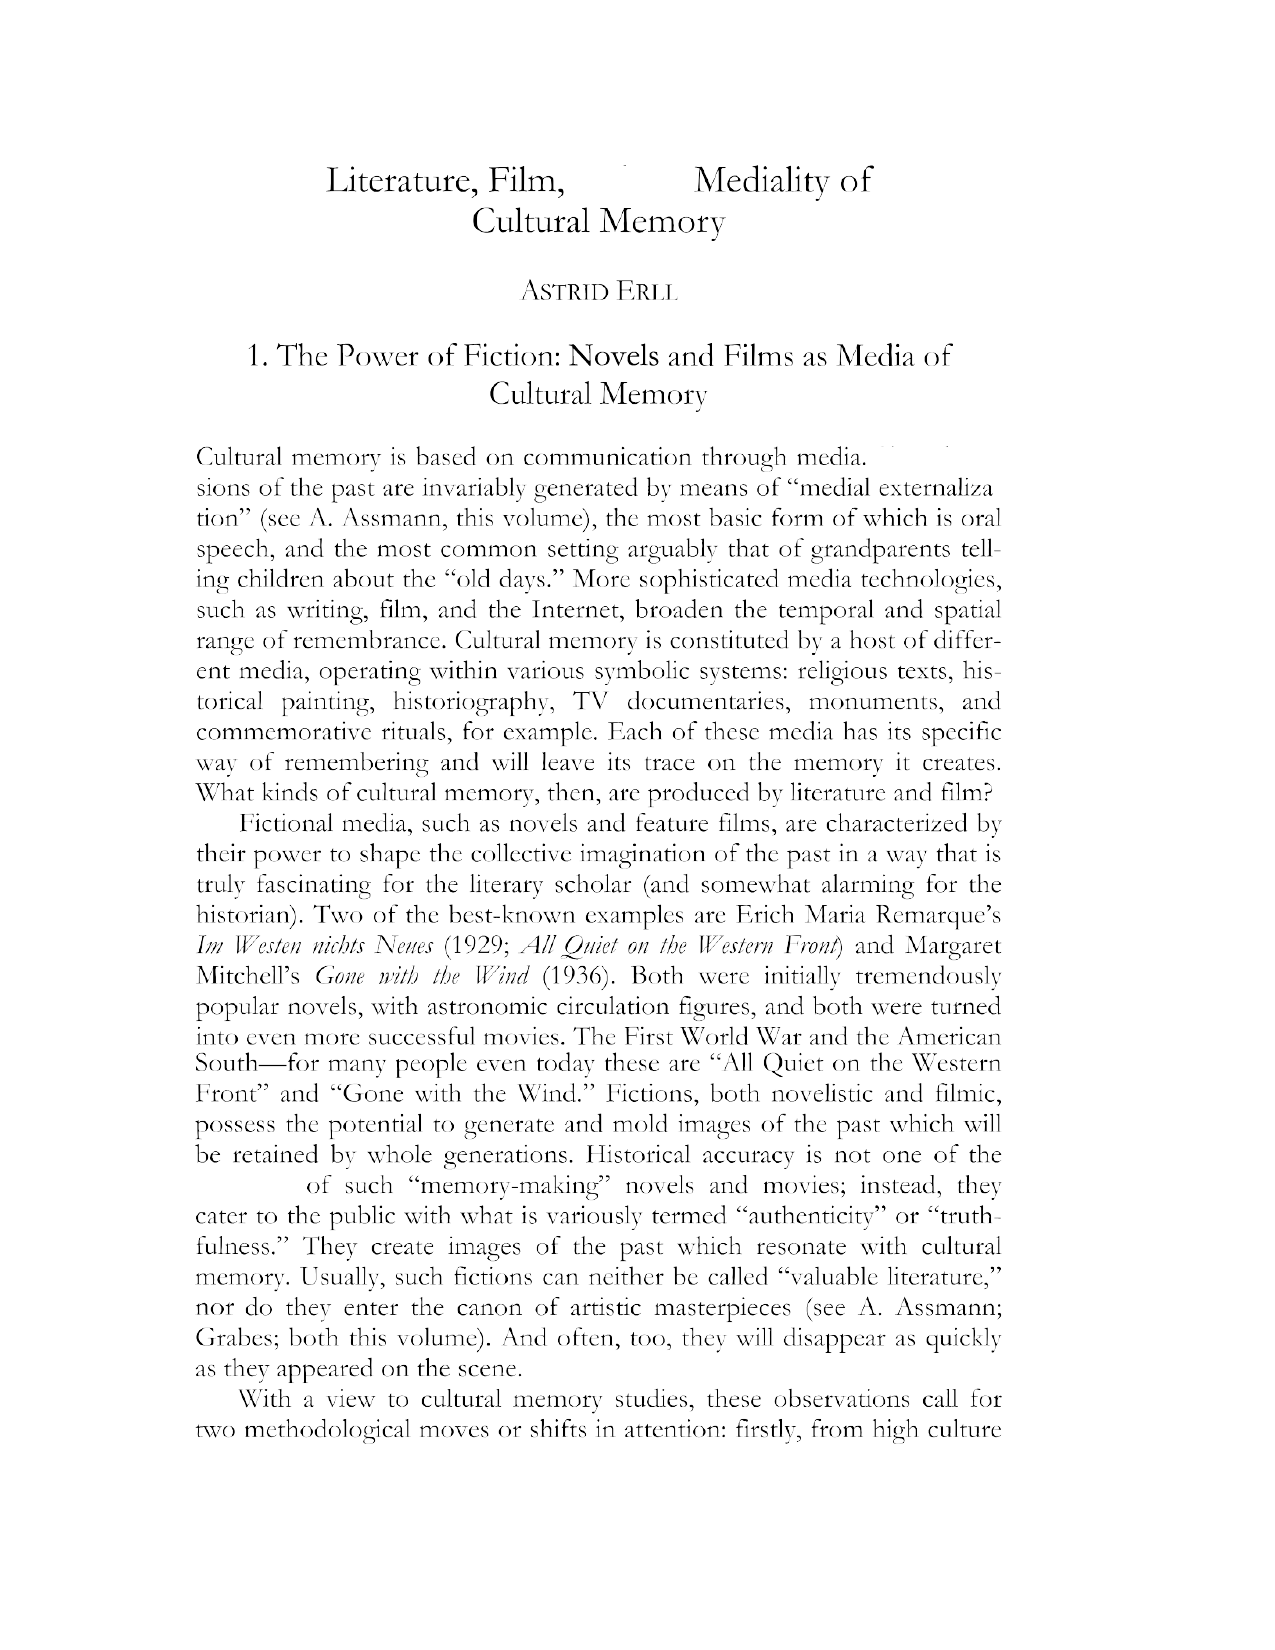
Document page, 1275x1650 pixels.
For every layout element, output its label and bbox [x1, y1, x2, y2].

picture [326, 165, 874, 241]
picture [668, 343, 793, 366]
picture [248, 343, 559, 366]
picture [195, 1052, 1002, 1444]
picture [519, 279, 678, 300]
picture [803, 343, 953, 366]
picture [195, 446, 1002, 1045]
picture [490, 381, 708, 412]
